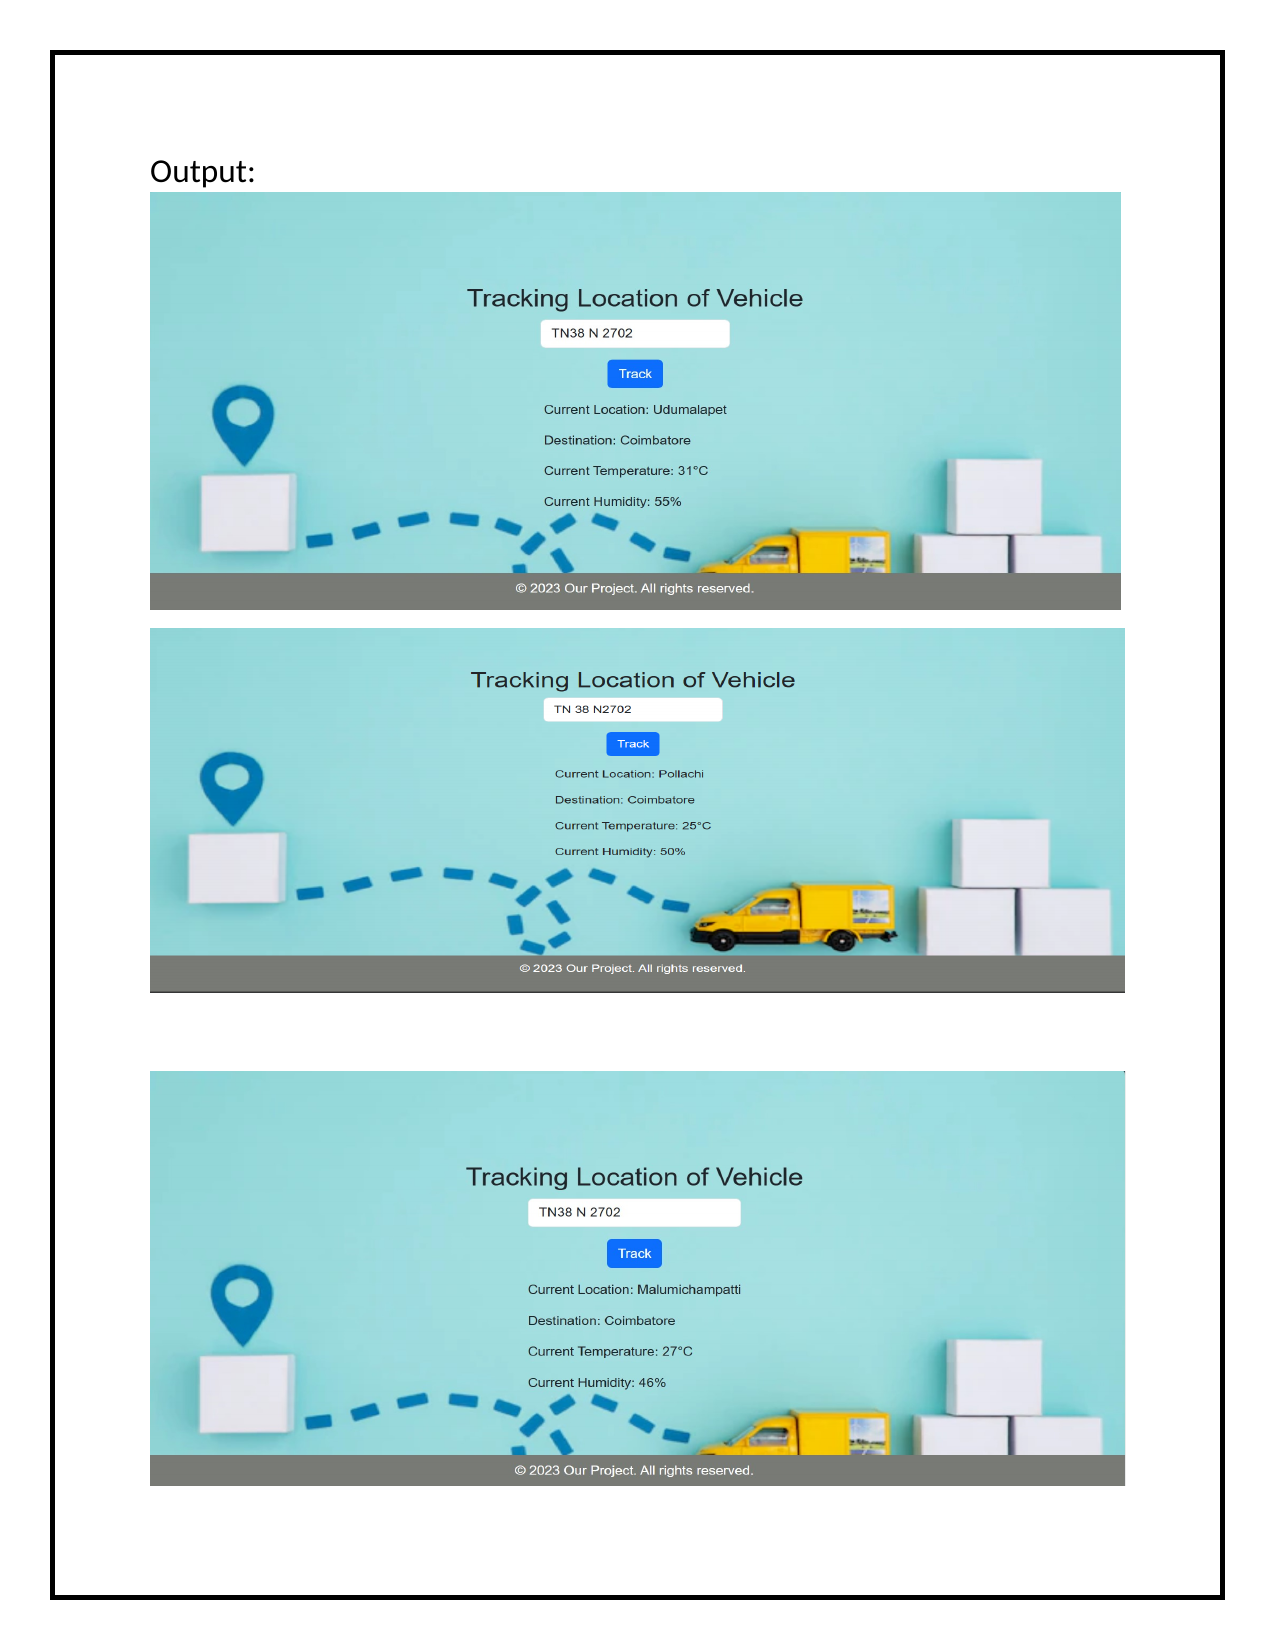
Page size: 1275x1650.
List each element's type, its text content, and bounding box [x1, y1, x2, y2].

picture [150, 192, 1121, 610]
picture [150, 628, 1125, 993]
picture [150, 1071, 1125, 1486]
